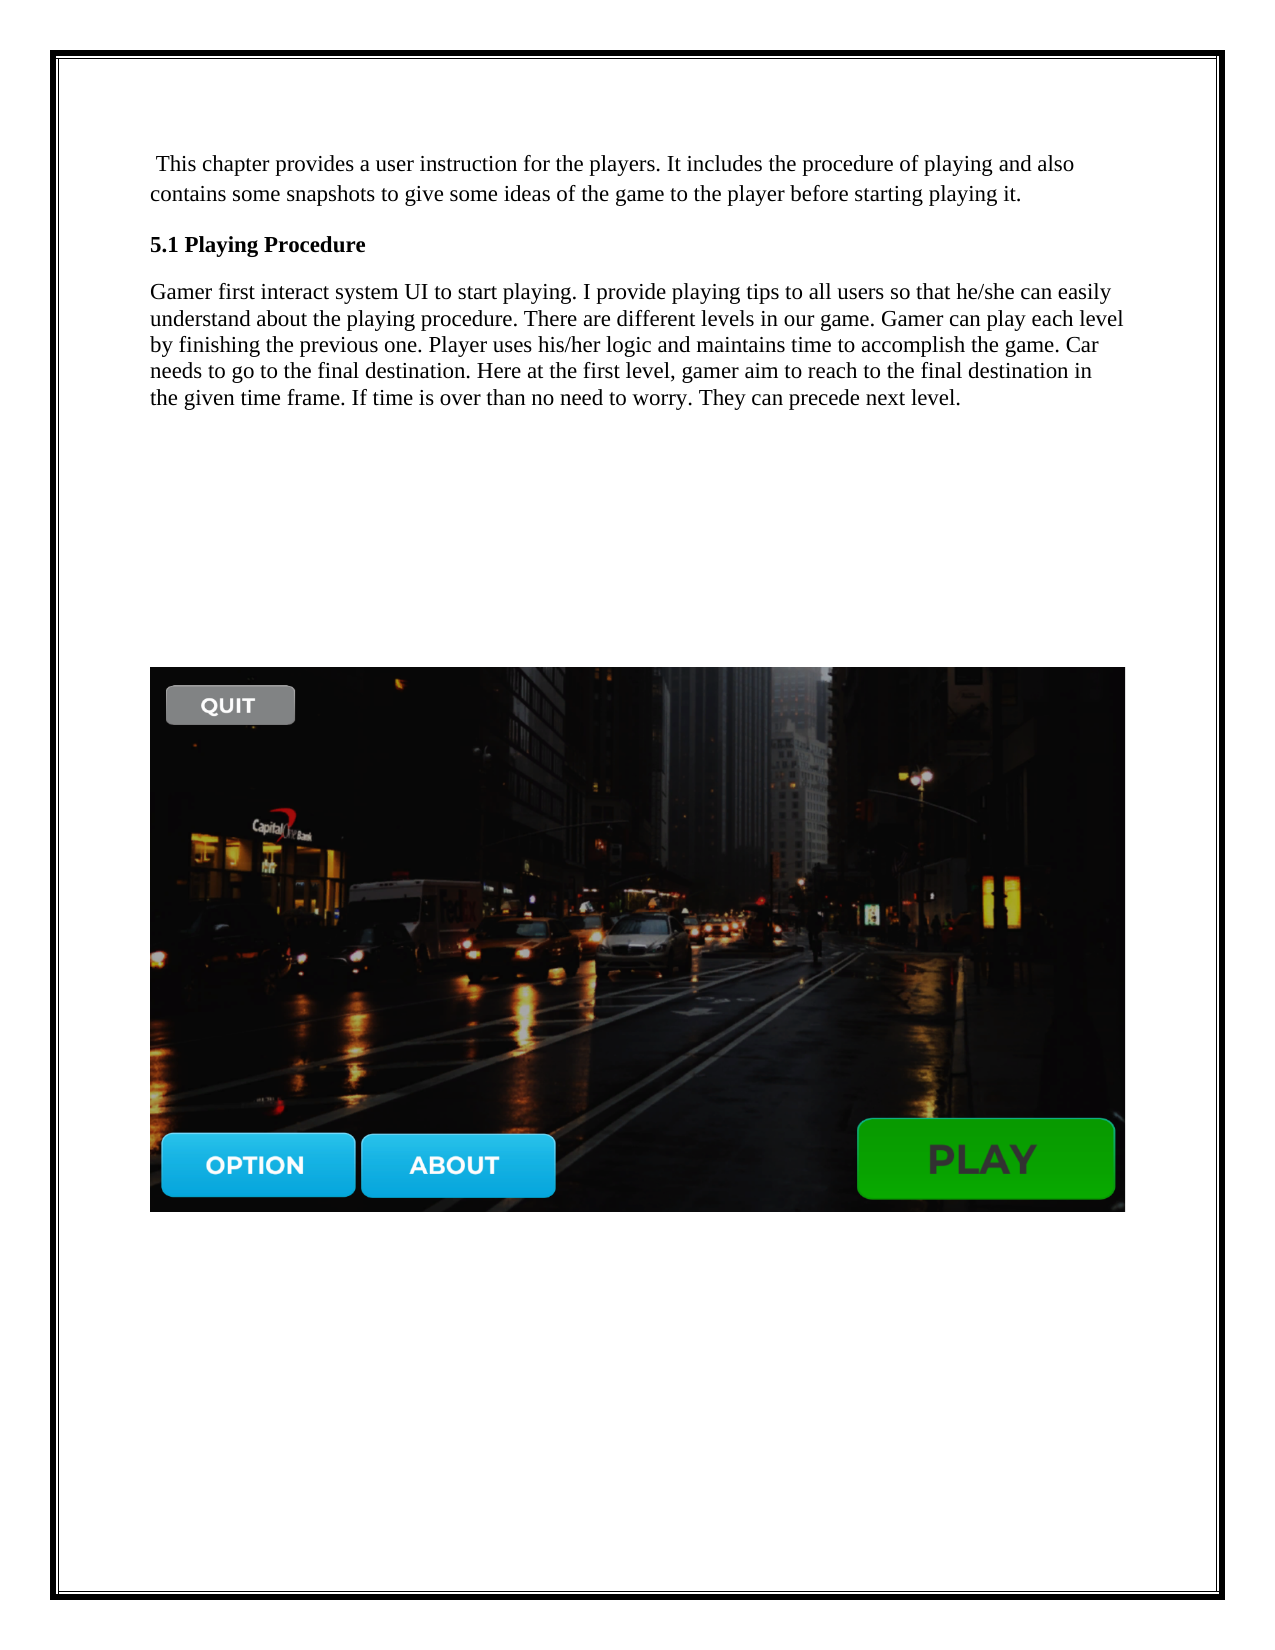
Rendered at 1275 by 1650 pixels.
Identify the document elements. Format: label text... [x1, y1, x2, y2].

text 5.1 Playing Procedure [150, 231, 1125, 258]
text Gamer first interact system UI to start playing. I provide playing tips to all users so that he/she can easily understand about the playing procedure. There are different levels in our game. Gamer can play each level by finishing the previous one. Player uses his/her logic and maintains time to accomplish the game. Car needs to go to the final destination. Here at the first level, gamer aim to reach to the final destination in the given time frame. If time is over than no need to worry. They can precede next level. [150, 278, 1125, 410]
text This chapter provides a user instruction for the players. It includes the procedure of playing and also contains some snapshots to give some ideas of the game to the player before starting playing it. [150, 150, 1125, 207]
picture [150, 667, 1125, 1212]
